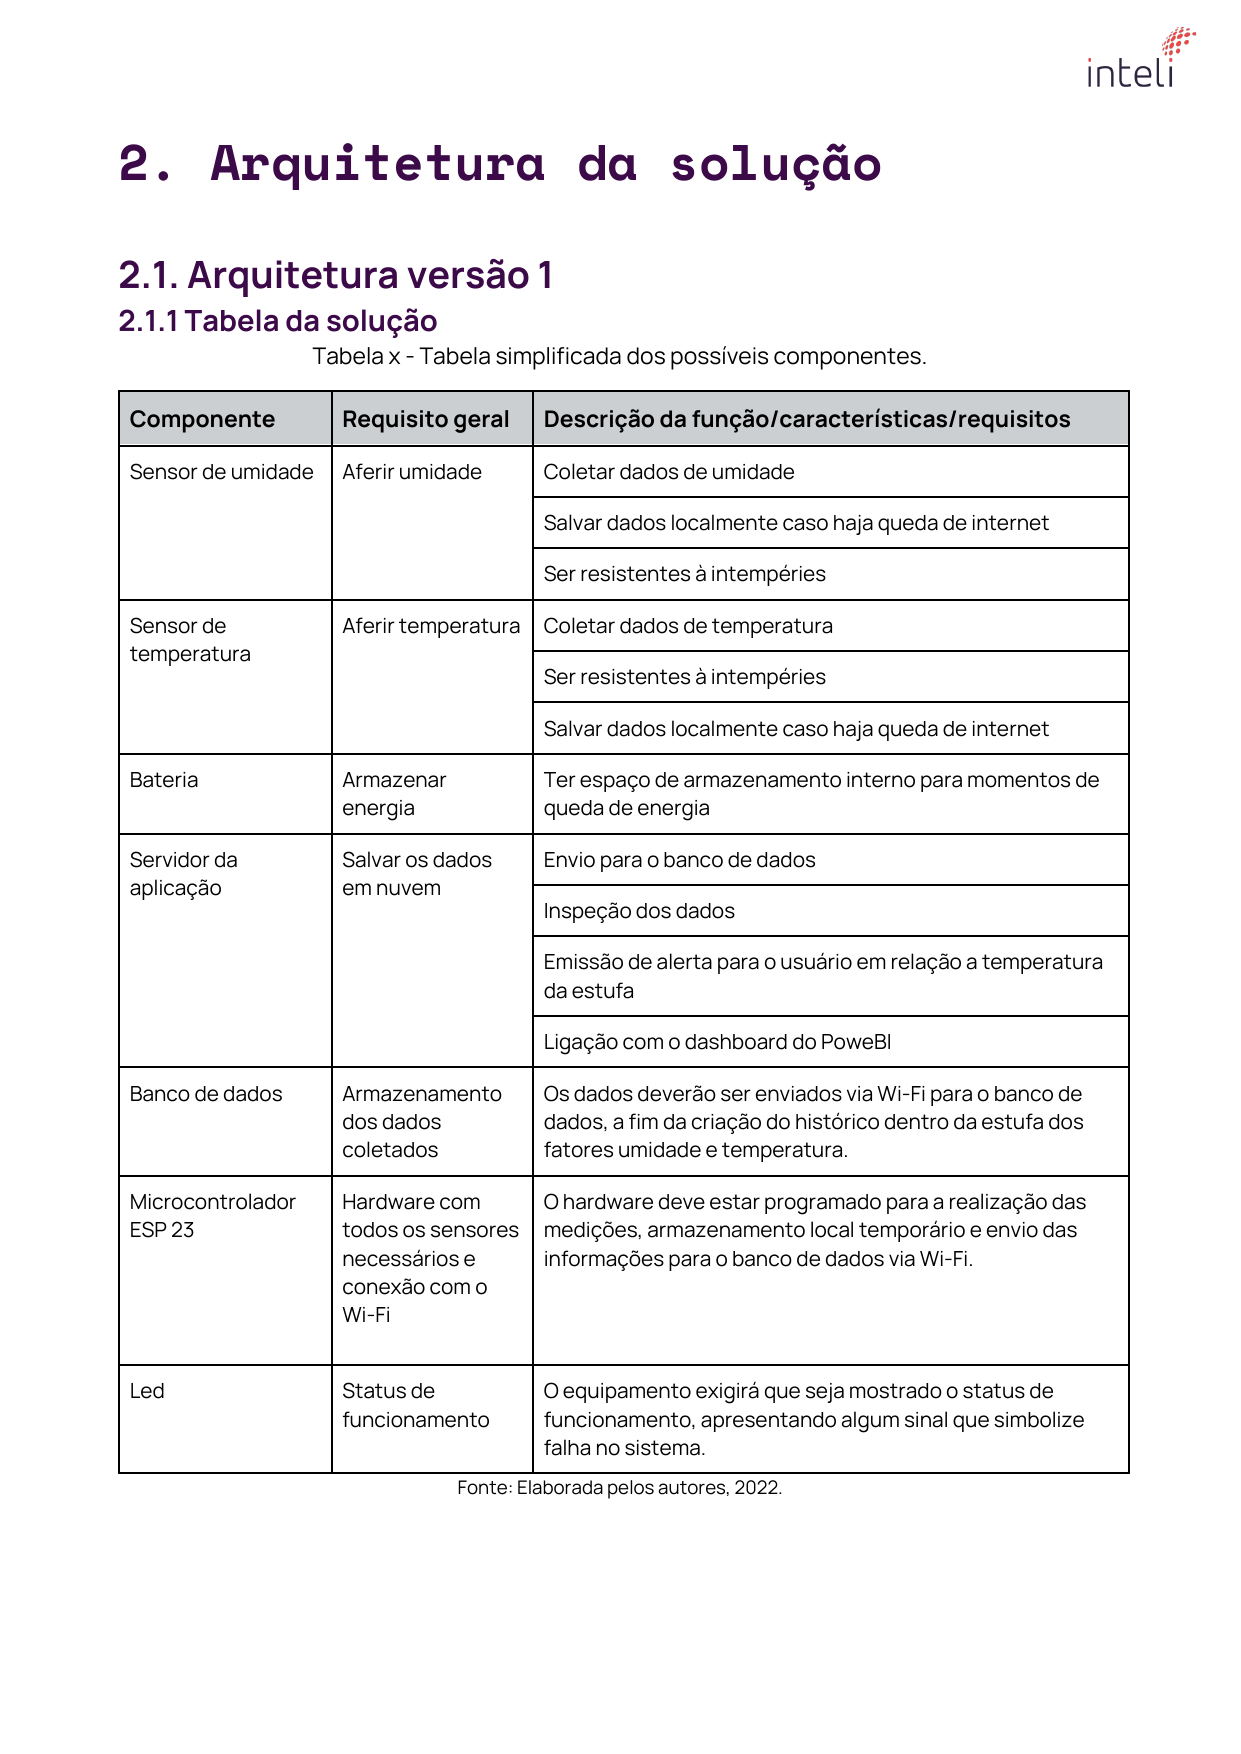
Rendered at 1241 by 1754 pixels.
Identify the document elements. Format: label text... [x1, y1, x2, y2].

table_cell Salvar os dados em nuvem [333, 835, 532, 1066]
table_cell Armazenamento dos dados coletados [333, 1068, 532, 1174]
table_cell Envio para o banco de dados [534, 835, 1128, 884]
subtitle 2. Arquitetura da solução [118, 124, 1122, 198]
table_header Componente [120, 392, 331, 444]
table_cell Led [120, 1366, 331, 1472]
table_cell Bateria [120, 755, 331, 832]
table_cell Salvar dados localmente caso haja queda de internet [534, 498, 1128, 547]
table_cell Armazenar energia [333, 755, 532, 832]
table_cell Ser resistentes à intempéries [534, 652, 1128, 701]
table_cell O hardware deve estar programado para a realização das medições, armazenamento local temporário e envio das informações para o banco de dados via Wi-Fi. [534, 1177, 1128, 1364]
table_cell Sensor de umidade [120, 447, 331, 598]
subtitle 2.1. Arquitetura versão 1 [118, 248, 1122, 300]
table_cell Status de funcionamento [333, 1366, 532, 1472]
table_cell Ligação com o dashboard do PoweBI [534, 1017, 1128, 1066]
subtitle 2.1.1 Tabela da solução [118, 300, 1122, 340]
table_cell Salvar dados localmente caso haja queda de internet [534, 703, 1128, 753]
table_header Requisito geral [333, 392, 532, 444]
table_cell Aferir temperatura [333, 601, 532, 753]
table_cell Ser resistentes à intempéries [534, 549, 1128, 598]
text Fonte: Elaborada pelos autores, 2022. [118, 1474, 1122, 1500]
picture [1088, 27, 1197, 87]
table_cell Microcontrolador ESP 23 [120, 1177, 331, 1364]
table_cell Banco de dados [120, 1068, 331, 1174]
table_cell Coletar dados de temperatura [534, 601, 1128, 650]
table_cell Ter espaço de armazenamento interno para momentos de queda de energia [534, 755, 1128, 832]
table_cell Hardware com todos os sensores necessários e conexão com o Wi-Fi [333, 1177, 532, 1364]
table_cell O equipamento exigirá que seja mostrado o status de funcionamento, apresentando algum sinal que simbolize falha no sistema. [534, 1366, 1128, 1472]
text Tabela x - Tabela simplificada dos possíveis componentes. [118, 340, 1122, 371]
table_cell Os dados deverão ser enviados via Wi-Fi para o banco de dados, a fim da criação do histórico dentro da estufa dos fatores umidade e temperatura. [534, 1068, 1128, 1174]
table_cell Inspeção dos dados [534, 886, 1128, 935]
table_cell Sensor de temperatura [120, 601, 331, 753]
table_cell Aferir umidade [333, 447, 532, 598]
table_cell Emissão de alerta para o usuário em relação a temperatura da estufa [534, 937, 1128, 1015]
table_cell Servidor da aplicação [120, 835, 331, 1066]
table_cell Coletar dados de umidade [534, 447, 1128, 496]
table_header Descrição da função/características/requisitos [534, 392, 1128, 444]
